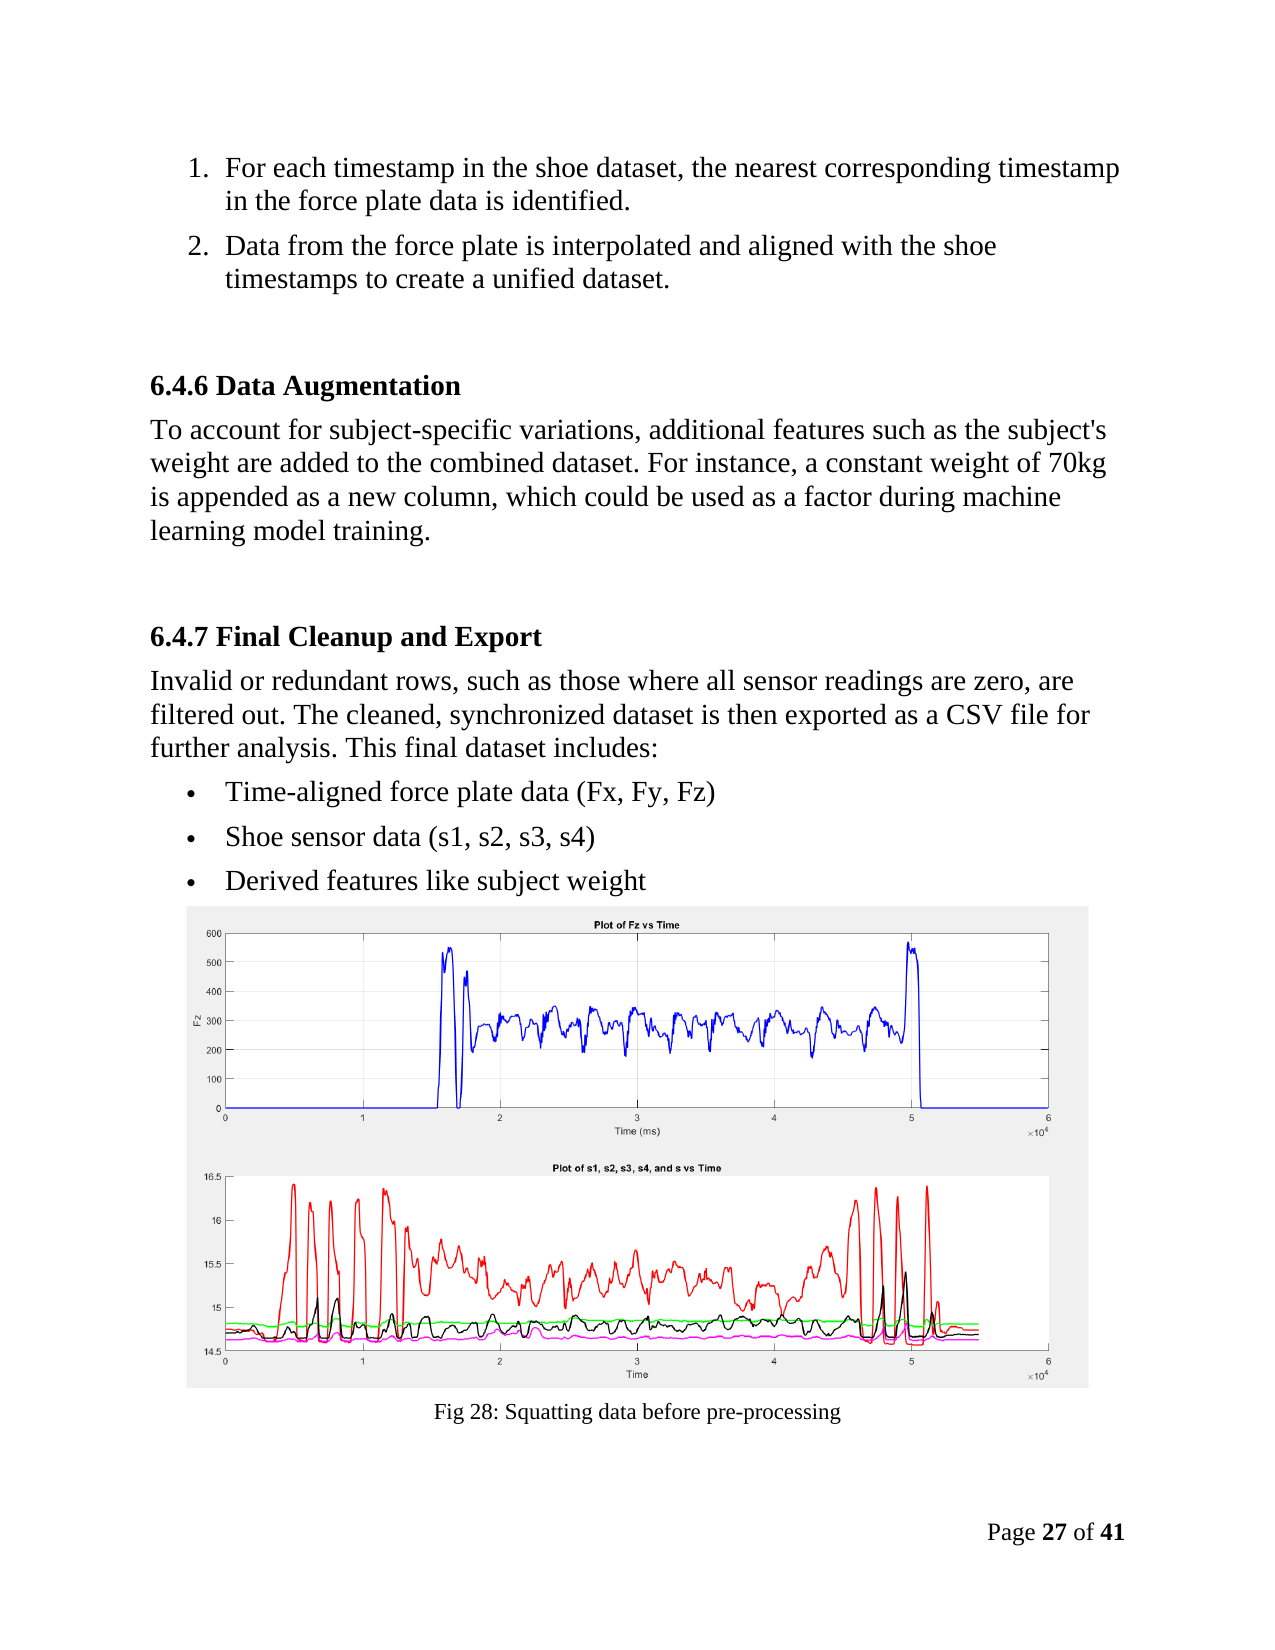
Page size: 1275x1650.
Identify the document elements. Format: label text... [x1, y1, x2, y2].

list For each timestamp in the shoe dataset, the nearest corresponding timestamp in the force plate data is identified. [187, 150, 1125, 217]
subtitle 6.4.7 Final Cleanup and Export [150, 619, 1125, 653]
picture [186, 906, 1089, 1388]
subtitle 6.4.6 Data Augmentation [150, 368, 1125, 401]
text Invalid or redundant rows, such as those where all sensor readings are zero, are filtered out. The cleaned, synchronized dataset is then exported as a CSV file for further analysis. This final dataset includes: [150, 663, 1125, 764]
text Fig 28: Squatting data before pre-processing [150, 1398, 1125, 1425]
list Time-aligned force plate data (Fx, Fy, Fz) [187, 774, 1125, 808]
list Data from the force plate is interpolated and aligned with the shoe timestamps to create a unified dataset. [187, 228, 1125, 295]
list Derived features like subject weight [187, 863, 1125, 896]
text To account for subject-specific variations, additional features such as the subject's weight are added to the combined dataset. For instance, a constant weight of 70kg is appended as a new column, which could be used as a factor during machine learning model training. [150, 412, 1125, 546]
list Shoe sensor data (s1, s2, s3, s4) [187, 819, 1125, 852]
